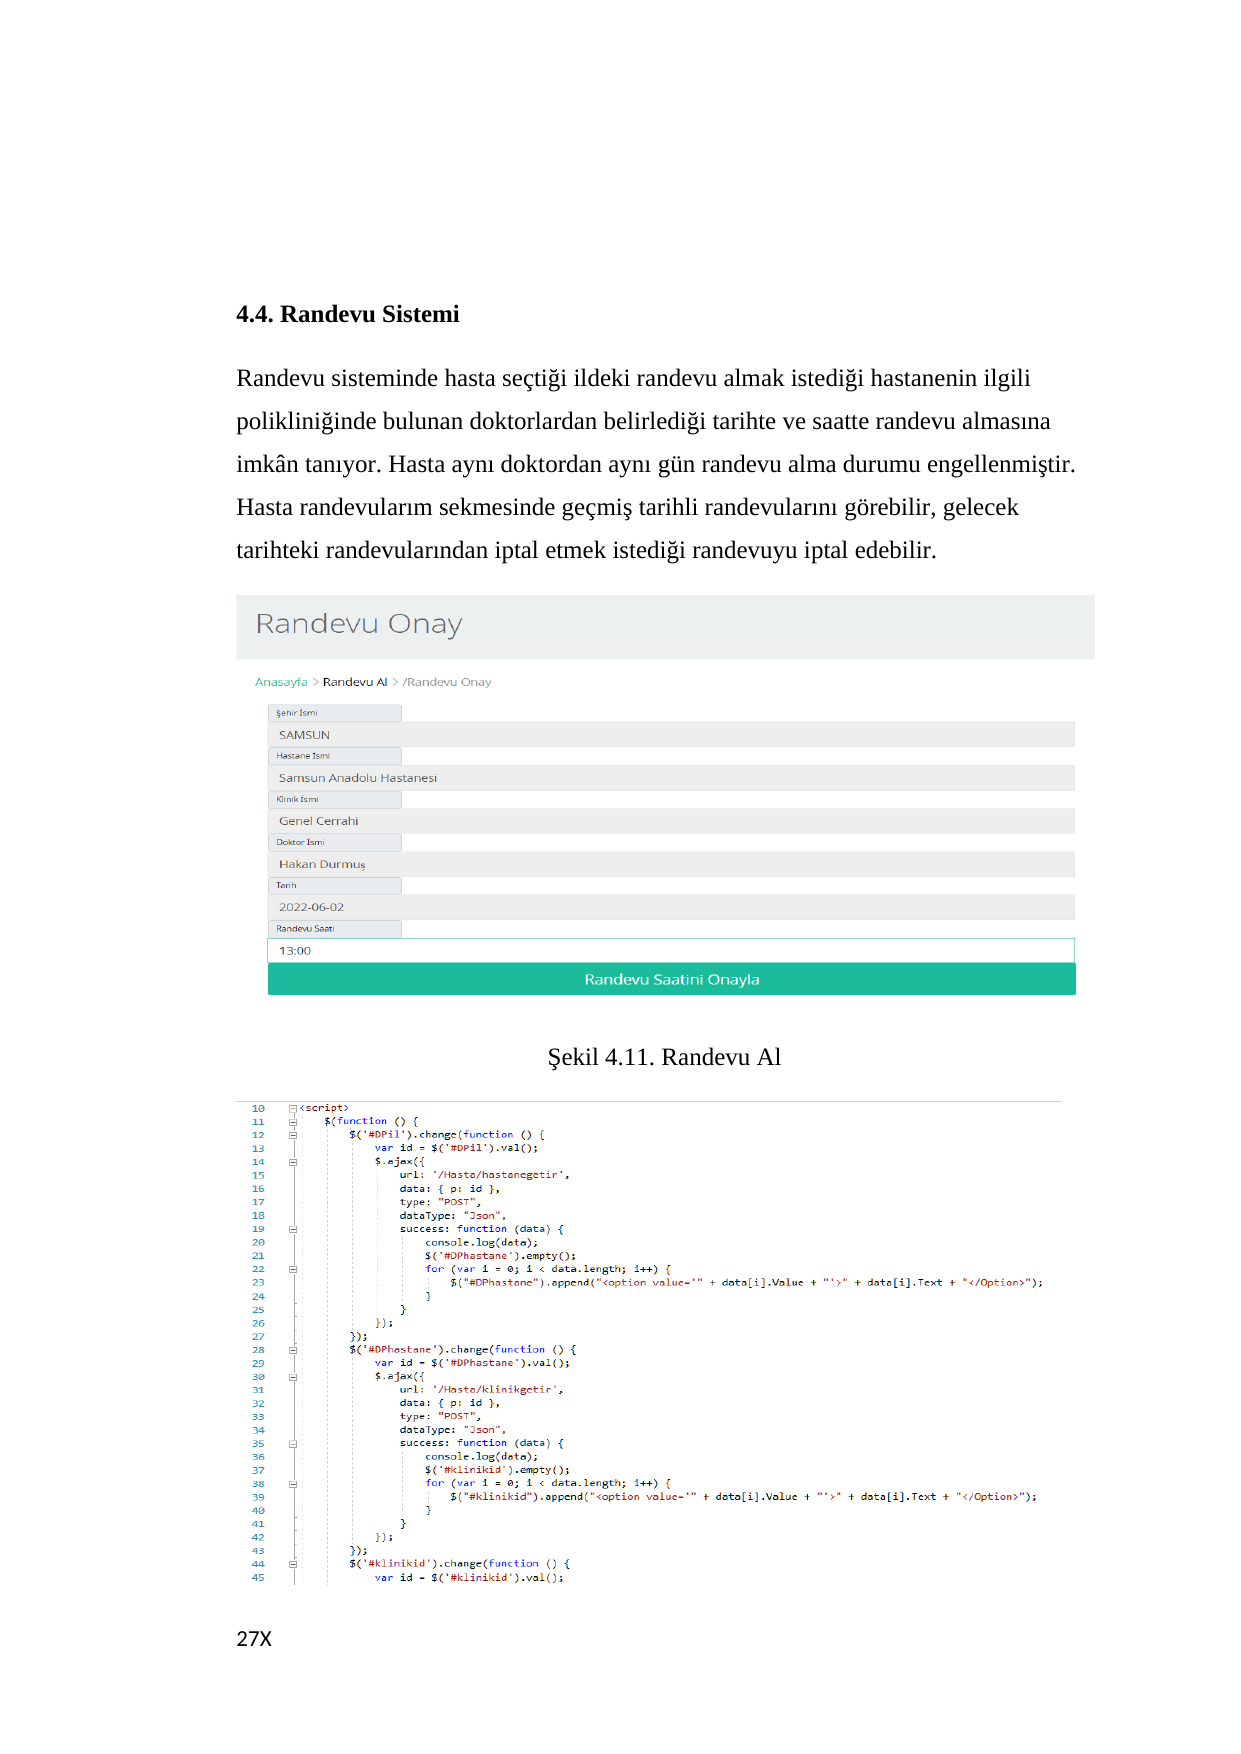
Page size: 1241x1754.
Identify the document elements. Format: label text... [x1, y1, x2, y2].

picture [236, 595, 1095, 1011]
subtitle 4.4. Randevu Sistemi [236, 299, 1093, 328]
text Şekil 4.11. Randevu Al [236, 1042, 1093, 1070]
picture [236, 1101, 1062, 1585]
text Randevu sisteminde hasta seçtiği ildeki randevu almak istediği hastanenin ilgili polikliniğinde bulunan doktorlardan belirlediği tarihte ve saatte randevu almasına imkân tanıyor. Hasta aynı doktordan aynı gün randevu alma durumu engellenmiştir. Hasta randevularım sekmesinde geçmiş tarihli randevularını görebilir, gelecek tarihteki randevularından iptal etmek istediği randevuyu iptal edebilir. [236, 363, 1093, 564]
